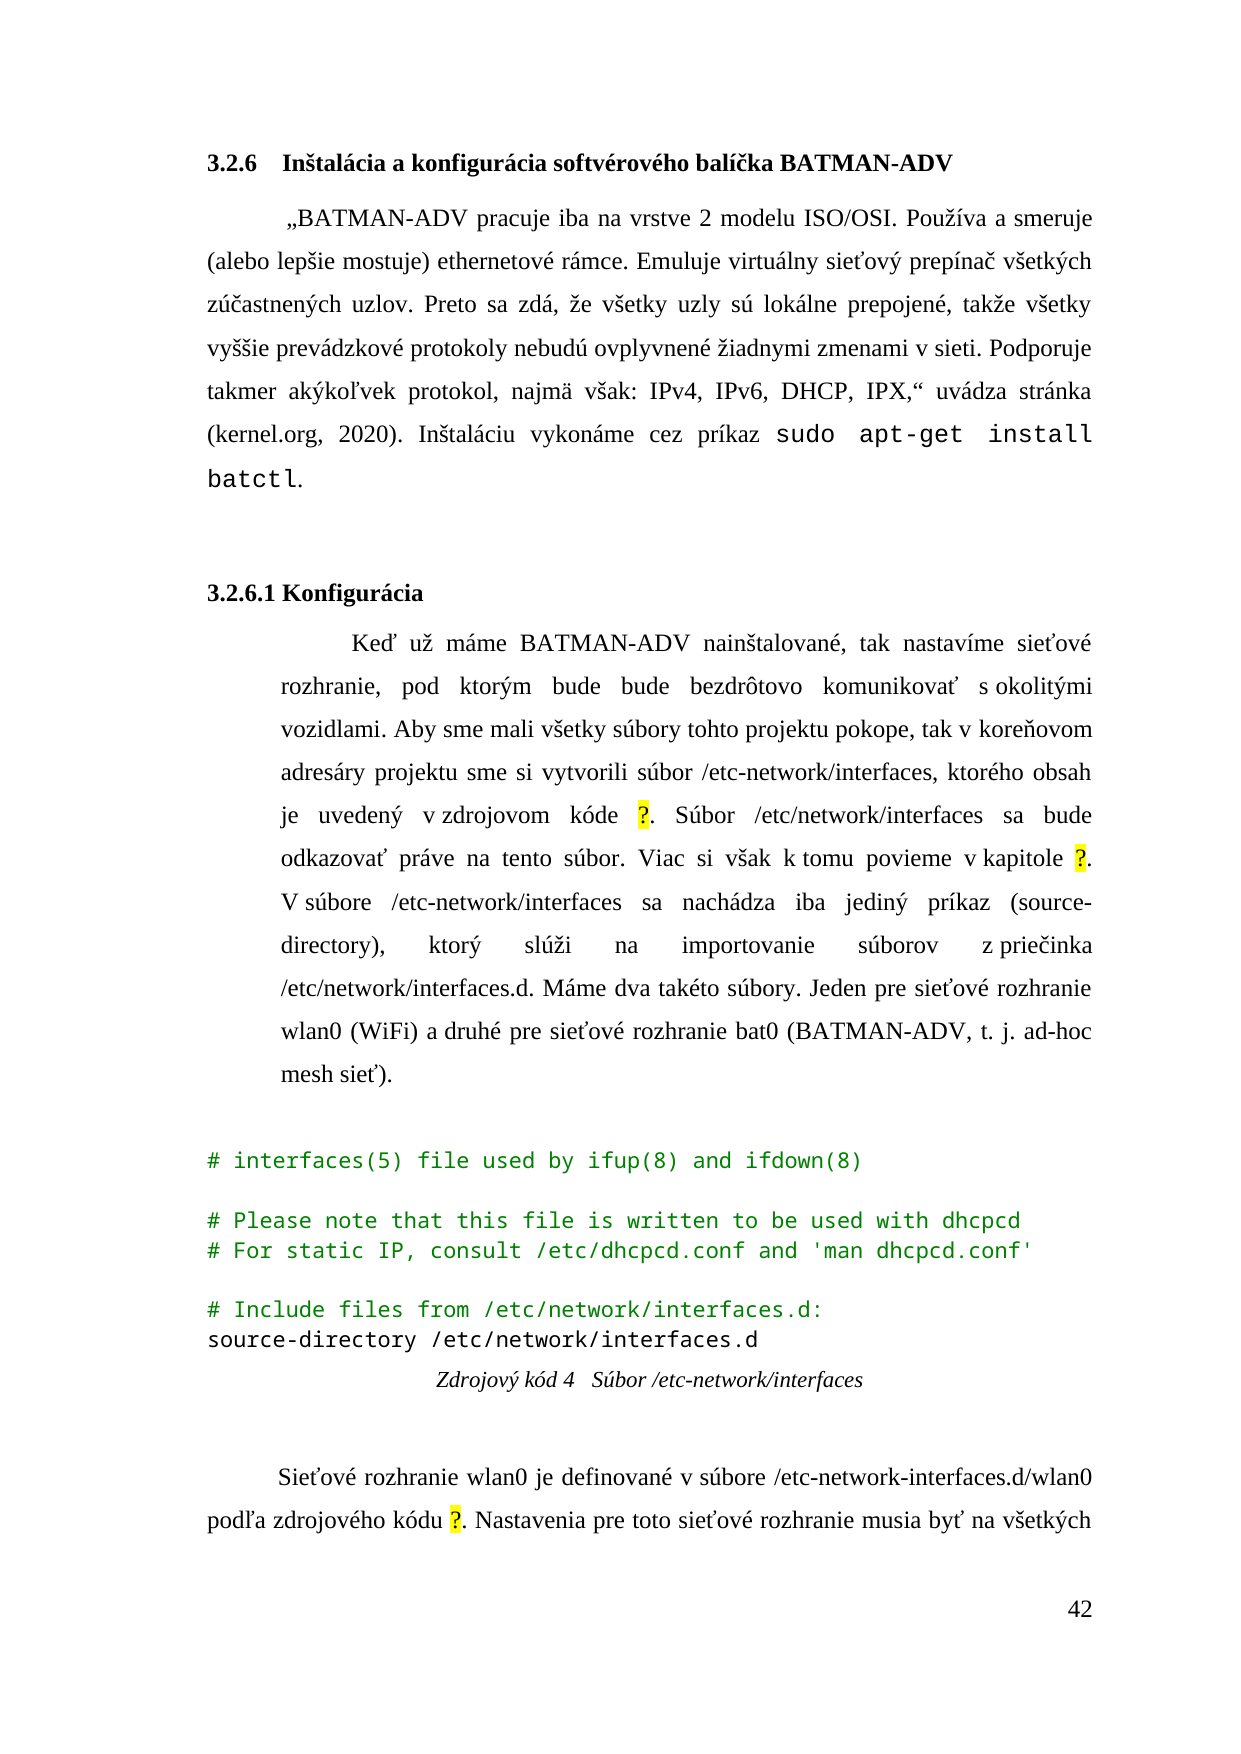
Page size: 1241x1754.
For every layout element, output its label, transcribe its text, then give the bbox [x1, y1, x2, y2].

text # Please note that this file is written to be used with dhcpcd [207, 1205, 1092, 1235]
text # interfaces(5) file used by ifup(8) and ifdown(8) [207, 1145, 1092, 1175]
text source-directory /etc/network/interfaces.d [207, 1324, 1092, 1354]
text Keď už máme BATMAN-ADV nainštalované, tak nastavíme sieťové rozhranie, pod ktorým bude bude bezdrôtovo komunikovať s okolitými vozidlami. Aby sme mali všetky súbory tohto projektu pokope, tak v koreňovom adresáry projektu sme si vytvorili súbor /etc-network/interfaces, ktorého obsah je uvedený v zdrojovom kóde ?. Súbor /etc/network/interfaces sa bude odkazovať práve na tento súbor. Viac si však k tomu povieme v kapitole ?. V súbore /etc-network/interfaces sa nachádza iba jediný príkaz (source-directory), ktorý slúži na importovanie súborov z priečinka /etc/network/interfaces.d. Máme dva takéto súbory. Jeden pre sieťové rozhranie wlan0 (WiFi) a druhé pre sieťové rozhranie bat0 (BATMAN-ADV, t. j. ad-hoc mesh sieť). [281, 628, 1092, 1088]
text # Include files from /etc/network/interfaces.d: [207, 1294, 1092, 1324]
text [207, 1462, 1092, 1533]
text # For static IP, consult /etc/dhcpcd.conf and 'man dhcpcd.conf' [207, 1235, 1092, 1264]
subtitle 3.2.6.1 Konfigurácia [207, 578, 1092, 607]
subtitle 3.2.6 Inštalácia a konfigurácia softvérového balíčka BATMAN-ADV [207, 148, 1092, 176]
text „BATMAN-ADV pracuje iba na vrstve 2 modelu ISO/OSI. Používa a smeruje (alebo lepšie mostuje) ethernetové rámce. Emuluje virtuálny sieťový prepínač všetkých zúčastnených uzlov. Preto sa zdá, že všetky uzly sú lokálne prepojené, takže všetky vyššie prevádzkové protokoly nebudú ovplyvnené žiadnymi zmenami v sieti. Podporuje takmer akýkoľvek protokol, najmä však: IPv4, IPv6, DHCP, IPX,“ uvádza stránka . Inštaláciu vykonáme cez príkaz sudo apt-get install batctl. [207, 203, 1092, 495]
